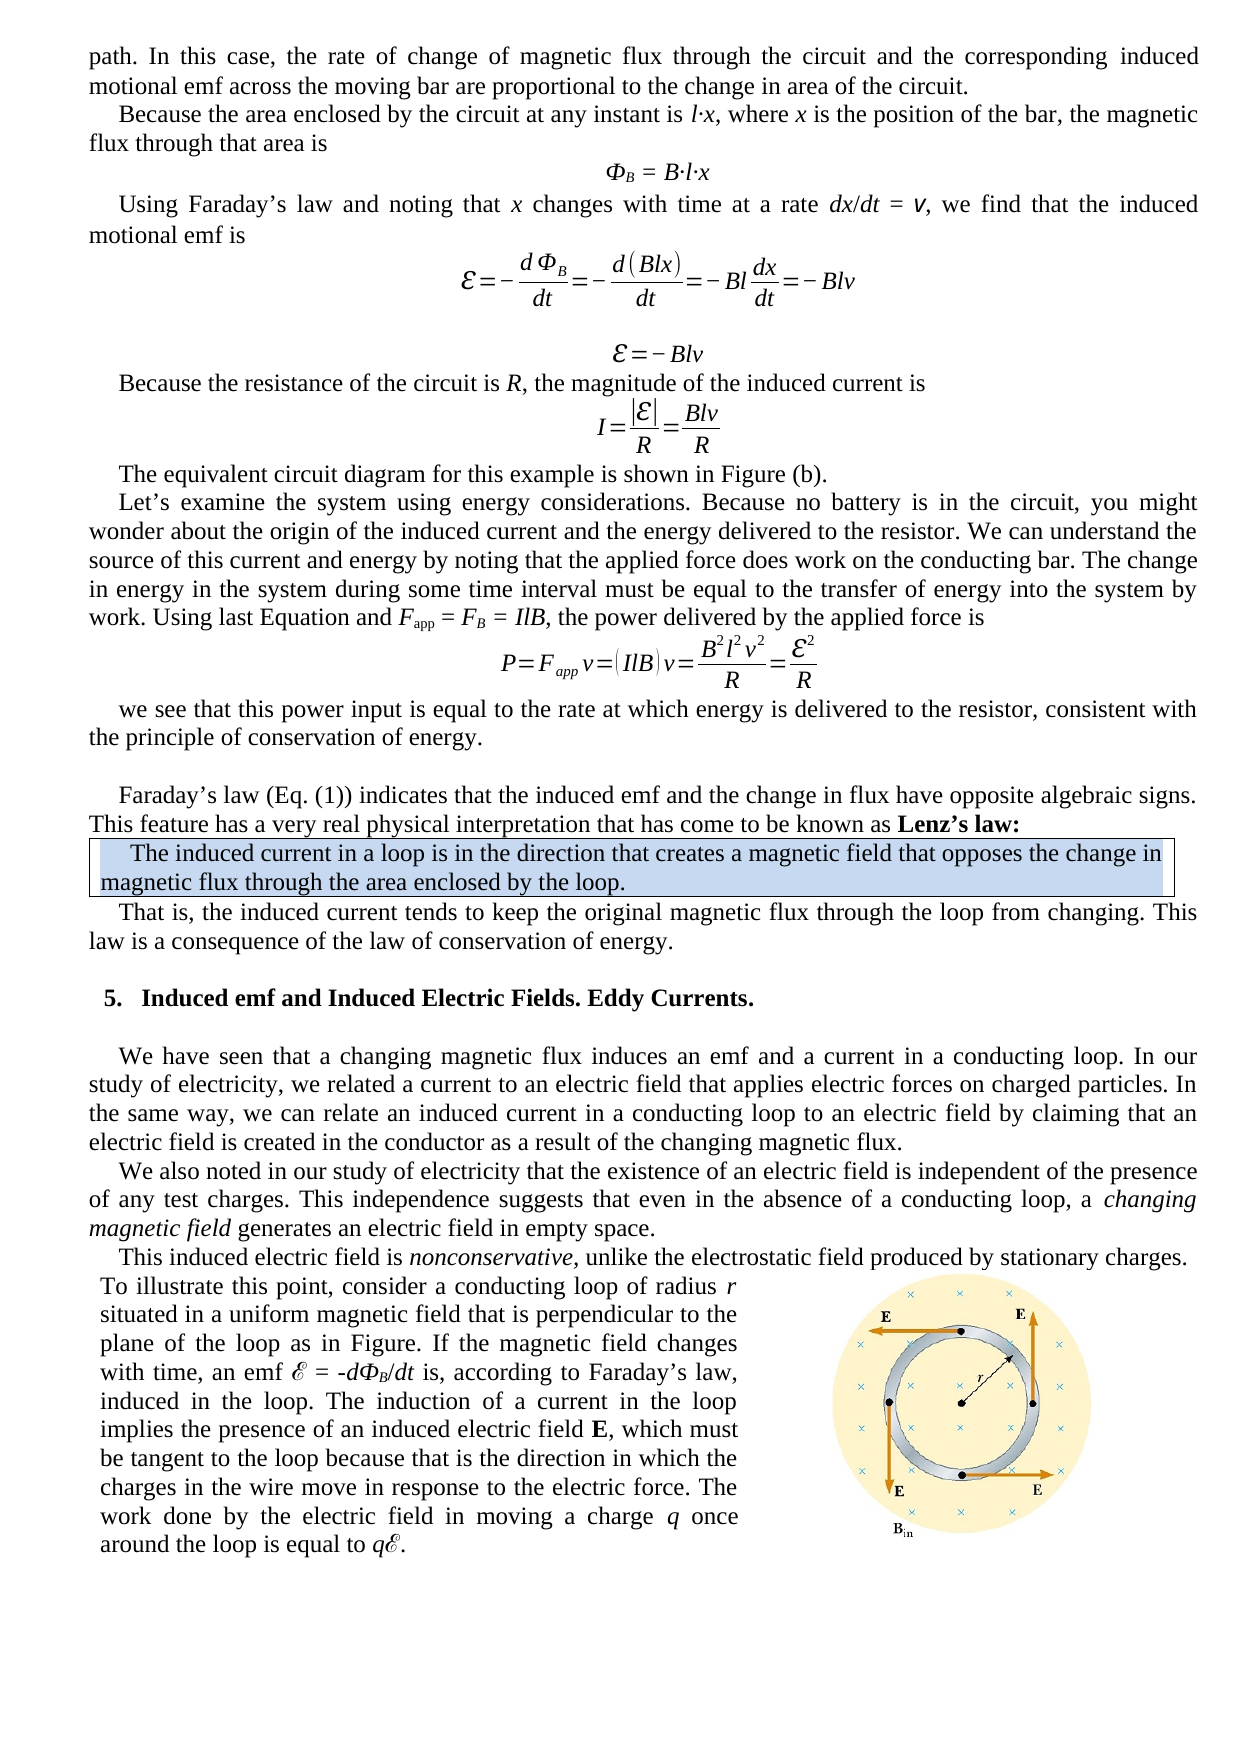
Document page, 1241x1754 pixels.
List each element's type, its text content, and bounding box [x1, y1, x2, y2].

text This induced electric field is nonconservative, unlike the electrostatic field produced by stationary charges. [89, 1242, 1199, 1271]
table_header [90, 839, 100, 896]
text Because the area enclosed by the circuit at any instant is l∙x, where x is the position of the bar, the magnetic flux through that area is [89, 99, 1199, 157]
text Because the resistance of the circuit is R, the magnitude of the induced current is [89, 368, 1199, 397]
text Faraday’s law (Eq. (1)) indicates that the induced emf and the change in flux have opposite algebraic signs. This feature has a very real physical interpretation that has come to be known as Lenz’s law: [89, 780, 1199, 837]
text we see that this power input is equal to the rate at which energy is delivered to the resistor, consistent with the principle of conservation of energy. [89, 694, 1199, 751]
text That is, the induced current tends to keep the original magnetic flux through the loop from changing. This law is a consequence of the law of conservation of energy. [89, 897, 1199, 954]
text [89, 41, 1199, 99]
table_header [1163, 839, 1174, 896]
text Let’s examine the system using energy considerations. Because no battery is in the circuit, you might wonder about the origin of the induced current and the energy delivered to the resistor. We can understand the source of this current and energy by noting that the applied force does work on the conducting bar. The change in energy in the system during some time interval must be equal to the transfer of energy into the system by work. Using last Equation and Fapp = FB = IlB, the power delivered by the applied force is [89, 487, 1199, 631]
list Induced emf and Induced Electric Fields. Eddy Currents. [103, 983, 1199, 1012]
table_header [750, 1271, 1174, 1558]
text ФB = B∙l∙x [89, 157, 1199, 186]
text We also noted in our study of electricity that the existence of an electric field is independent of the presence of any test charges. This independence suggests that even in the absence of a conducting loop, a changing magnetic field generates an electric field in empty space. [89, 1156, 1199, 1242]
picture [828, 1270, 1096, 1543]
table_header To illustrate this point, consider a conducting loop of radius r situated in a uniform magnetic field that is perpendicular to the plane of the loop as in Figure. If the magnetic field changes with time, an emf ℰ = -dФB/dt is, according to Faraday’s law, induced in the loop. The induction of a current in the loop implies the presence of an induced electric field E, which must be tangent to the loop because that is the direction in which the charges in the wire move in response to the electric force. The work done by the electric field in moving a charge q once around the loop is equal to qℰ. [89, 1271, 749, 1558]
text The equivalent circuit diagram for this example is shown in Figure (b). [89, 459, 1199, 487]
text We have seen that a changing magnetic flux induces an emf and a current in a conducting loop. In our study of electricity, we related a current to an electric field that applies electric forces on charged particles. In the same way, we can relate an induced current in a conducting loop to an electric field by claiming that an electric field is created in the conductor as a result of the changing magnetic flux. [89, 1041, 1199, 1156]
text Using Faraday’s law and noting that x changes with time at a rate dx/dt = v, we find that the induced motional emf is [89, 186, 1199, 249]
